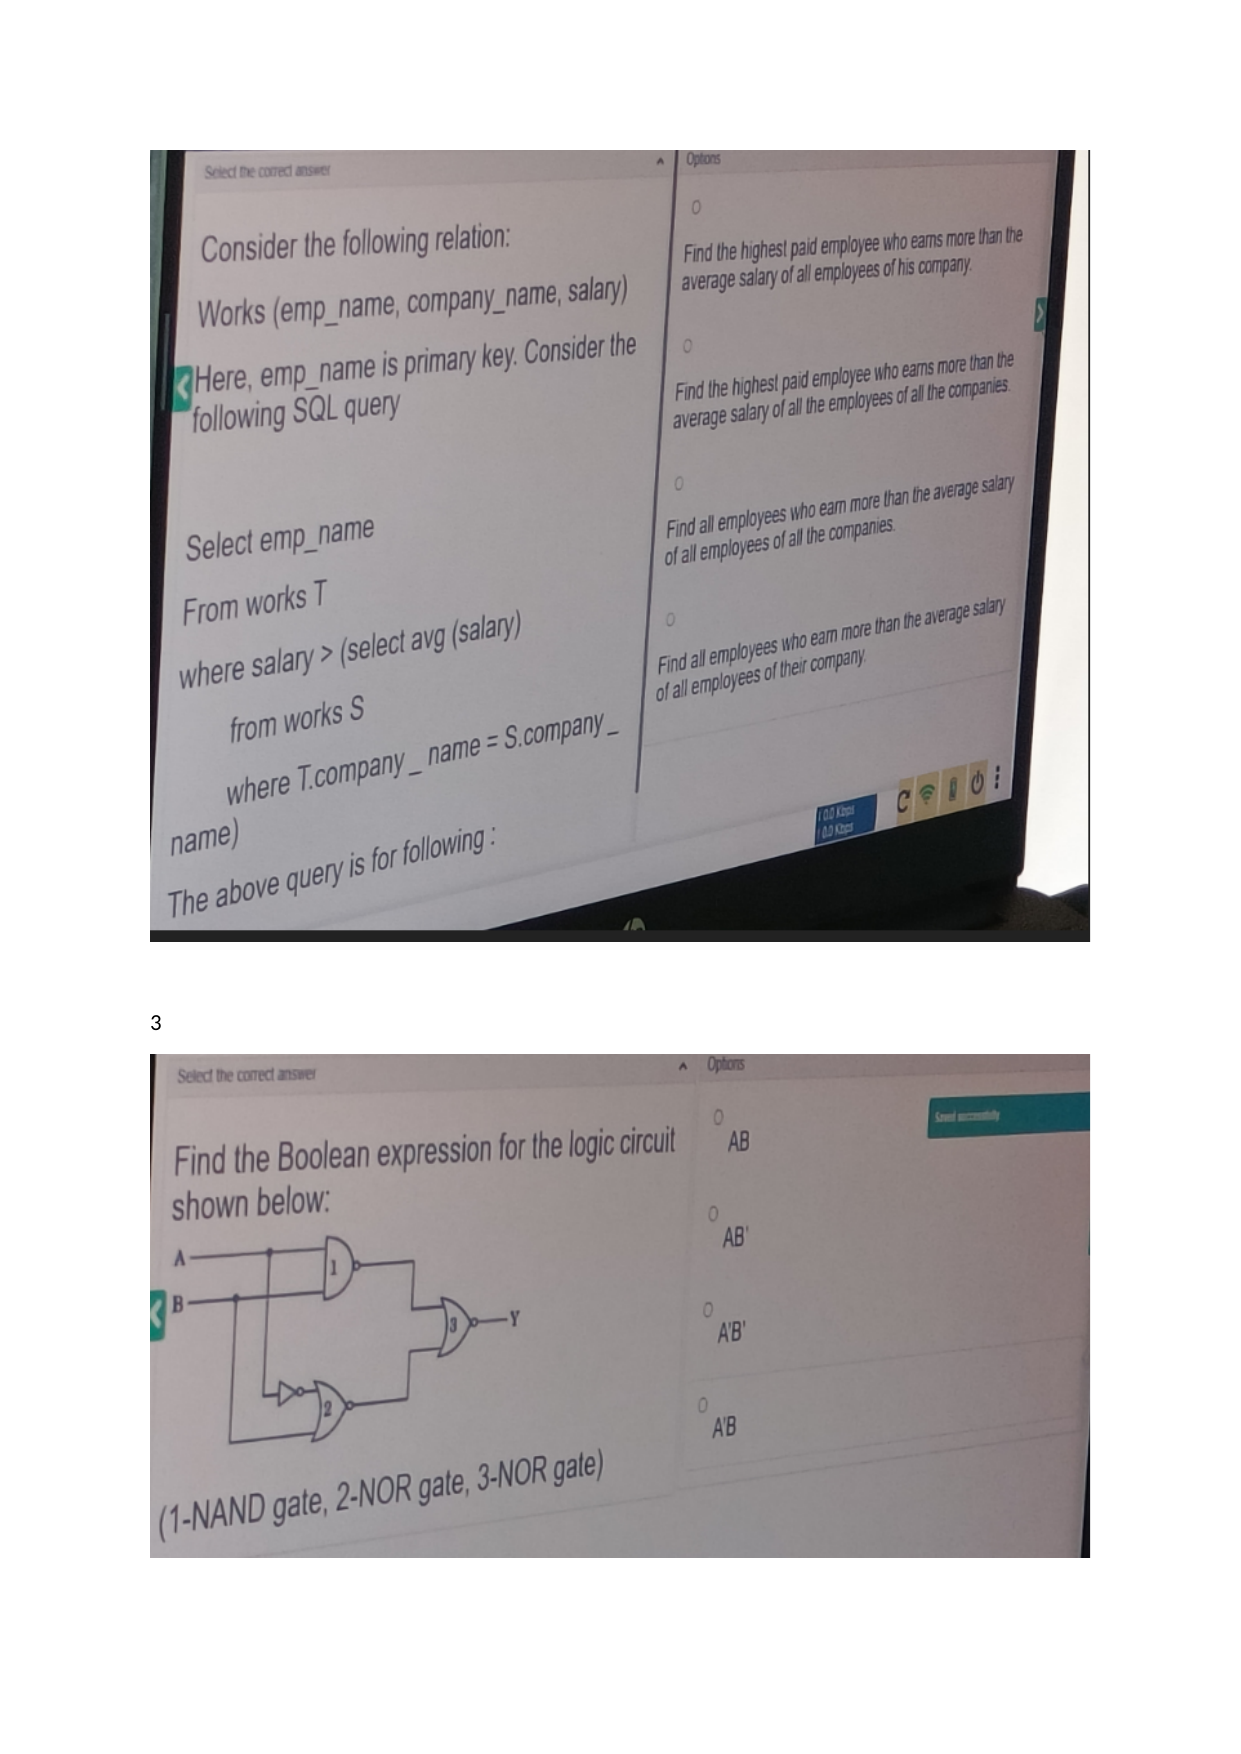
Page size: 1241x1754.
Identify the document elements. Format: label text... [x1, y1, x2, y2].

text 3 [150, 1008, 1090, 1036]
picture [150, 1054, 1091, 1558]
picture [150, 150, 1091, 942]
